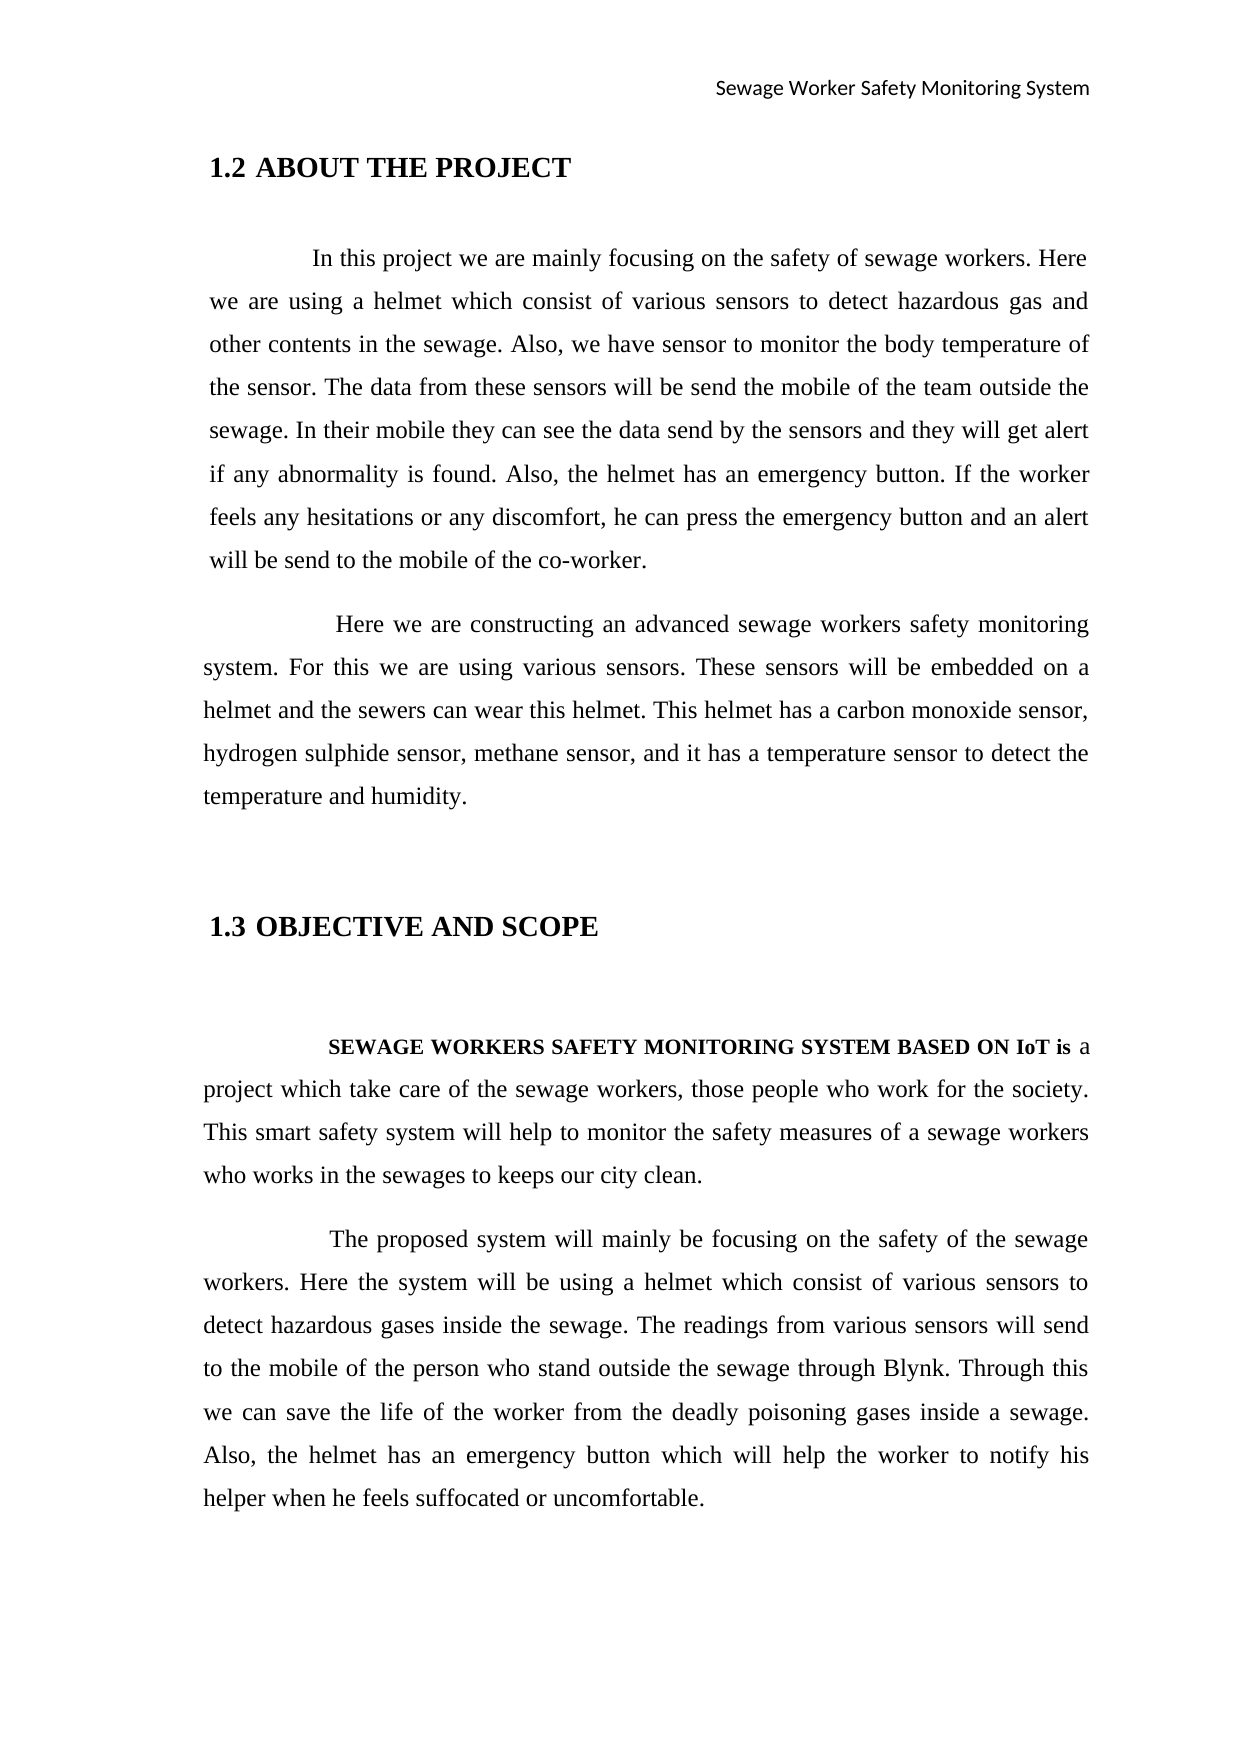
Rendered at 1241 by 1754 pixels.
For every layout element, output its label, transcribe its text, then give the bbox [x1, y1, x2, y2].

text In this project we are mainly focusing on the safety of sewage workers. Here we are using a helmet which consist of various sensors to detect hazardous gas and other contents in the sewage. Also, we have sensor to monitor the body temperature of the sensor. The data from these sensors will be send the mobile of the team outside the sewage. In their mobile they can see the data send by the sensors and they will get alert if any abnormality is found. Also, the helmet has an emergency button. If the worker feels any hesitations or any discomfort, he can press the emergency button and an alert will be send to the mobile of the co-worker. [209, 243, 1090, 574]
text Here we are constructing an advanced sewage workers safety monitoring system. For this we are using various sensors. These sensors will be embedded on a helmet and the sewers can wear this helmet. This helmet has a carbon monoxide sensor, hydrogen sulphide sensor, methane sensor, and it has a temperature sensor to detect the temperature and humidity. [203, 609, 1090, 810]
list OBJECTIVE AND SCOPE [209, 909, 1090, 943]
text SEWAGE WORKERS SAFETY MONITORING SYSTEM BASED ON IoT is a project which take care of the sewage workers, those people who work for the society. This smart safety system will help to monitor the safety measures of a sewage workers who works in the sewages to keeps our city clean. [203, 1031, 1090, 1189]
list ABOUT THE PROJECT [209, 150, 1090, 183]
text The proposed system will mainly be focusing on the safety of the sewage workers. Here the system will be using a helmet which consist of various sensors to detect hazardous gases inside the sewage. The readings from various sensors will send to the mobile of the person who stand outside the sewage through Blynk. Through this we can save the life of the worker from the deadly poisoning gases inside a sewage. Also, the helmet has an emergency button which will help the worker to notify his helper when he feels suffocated or uncomfortable. [203, 1224, 1090, 1512]
